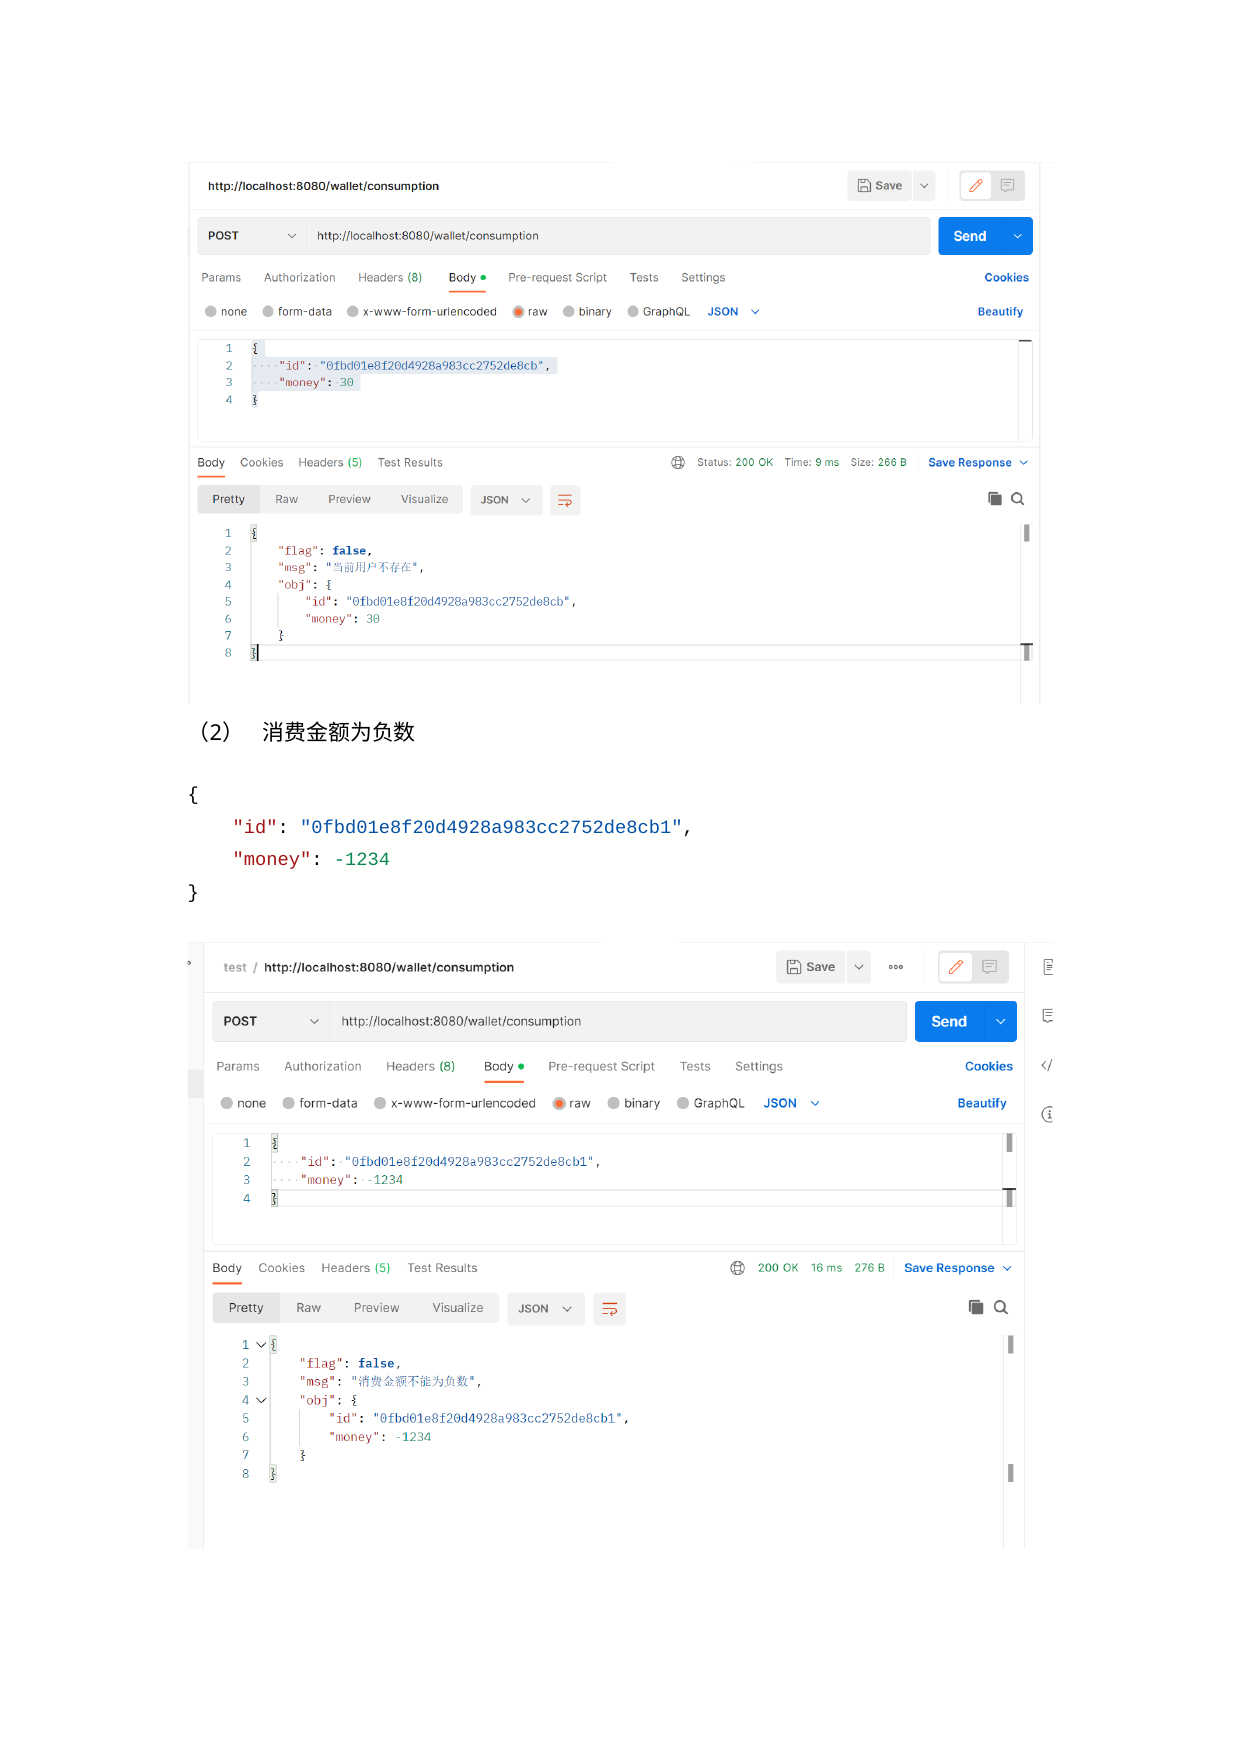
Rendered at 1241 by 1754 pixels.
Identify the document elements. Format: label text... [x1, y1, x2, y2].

text { [187, 779, 1053, 812]
text "id": "0fbd01e8f20d4928a983cc2752de8cb1", [187, 812, 1053, 844]
picture [187, 942, 1053, 1549]
text "money": -1234 [187, 844, 1053, 877]
list 消费金额为负数 [187, 714, 1053, 747]
text } [187, 877, 1053, 909]
picture [187, 162, 1053, 704]
